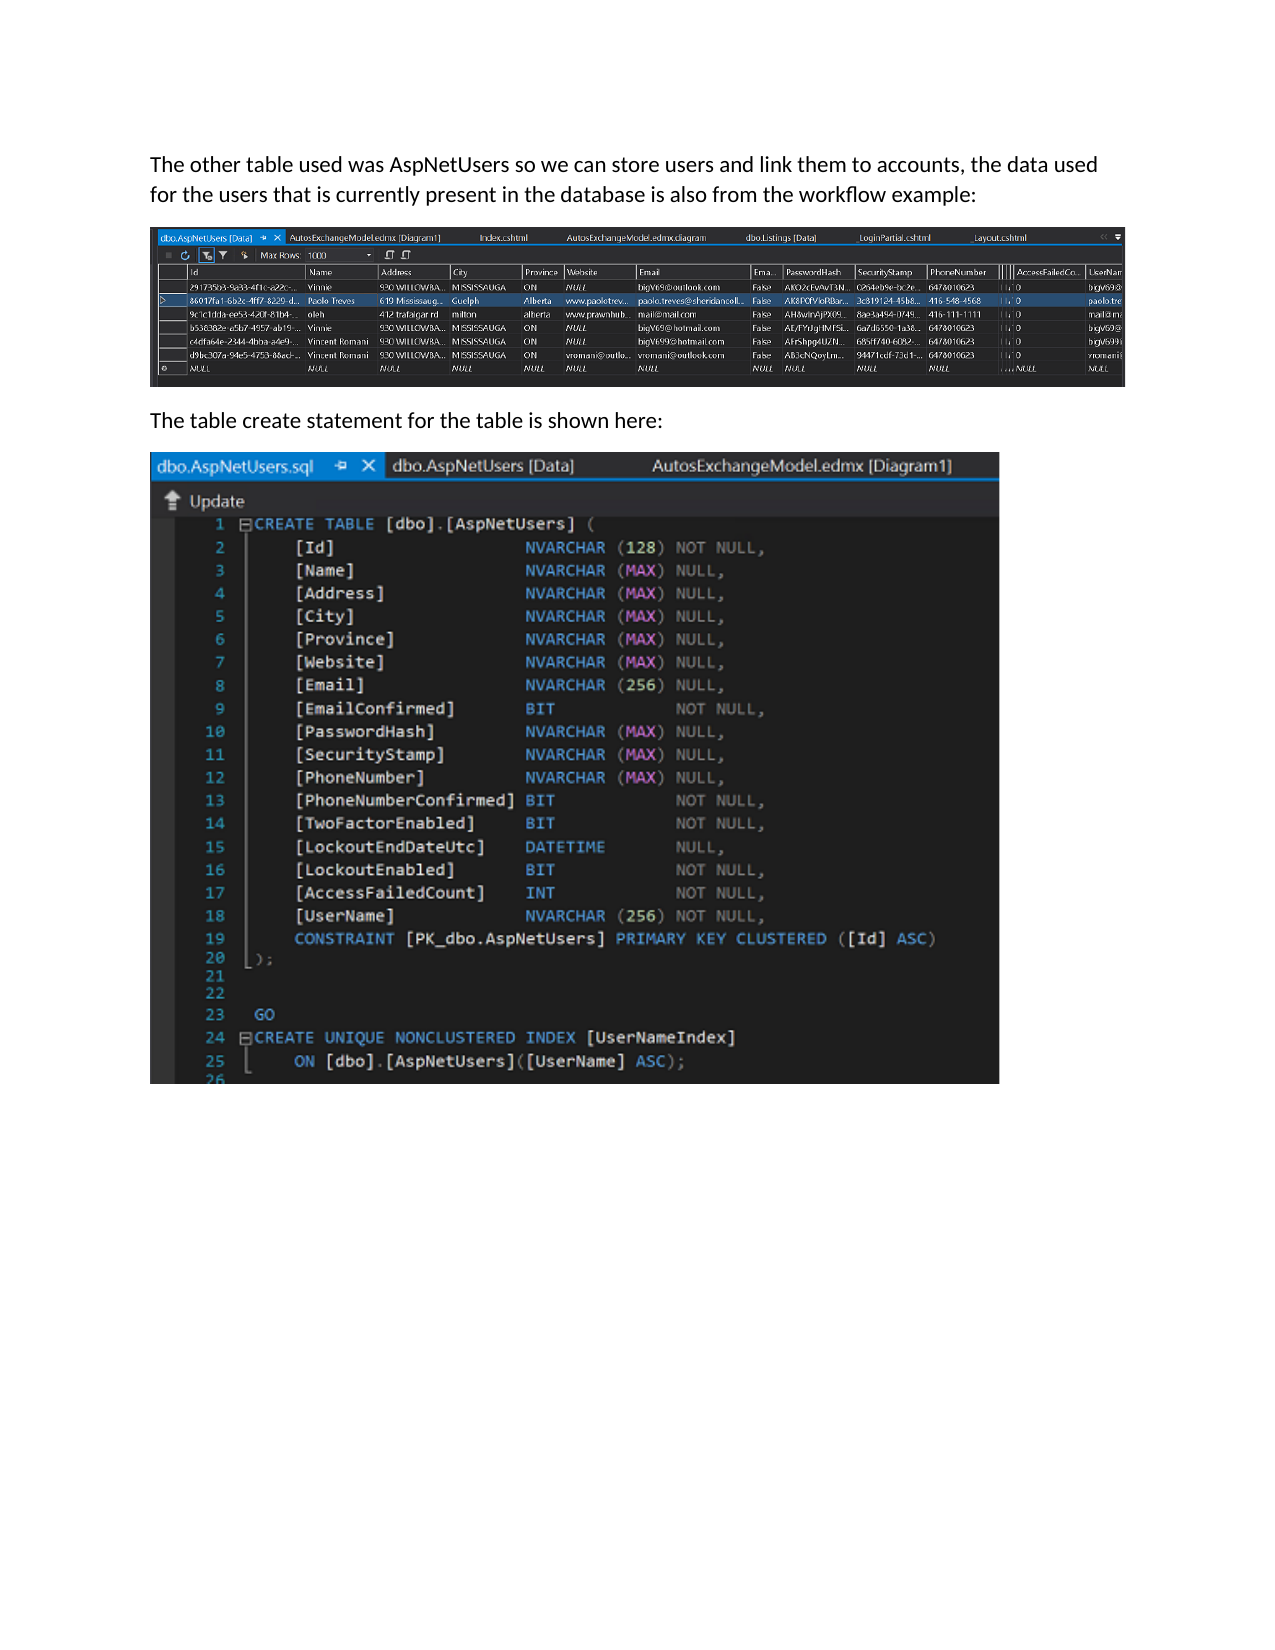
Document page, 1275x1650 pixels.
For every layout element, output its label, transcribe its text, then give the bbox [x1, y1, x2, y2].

text The other table used was AspNetUsers so we can store users and link them to accounts, the data used for the users that is currently present in the database is also from the workflow example: [150, 150, 1125, 208]
picture [150, 452, 1000, 1084]
text The table create statement for the table is shown here: [150, 406, 1125, 434]
picture [150, 227, 1125, 387]
